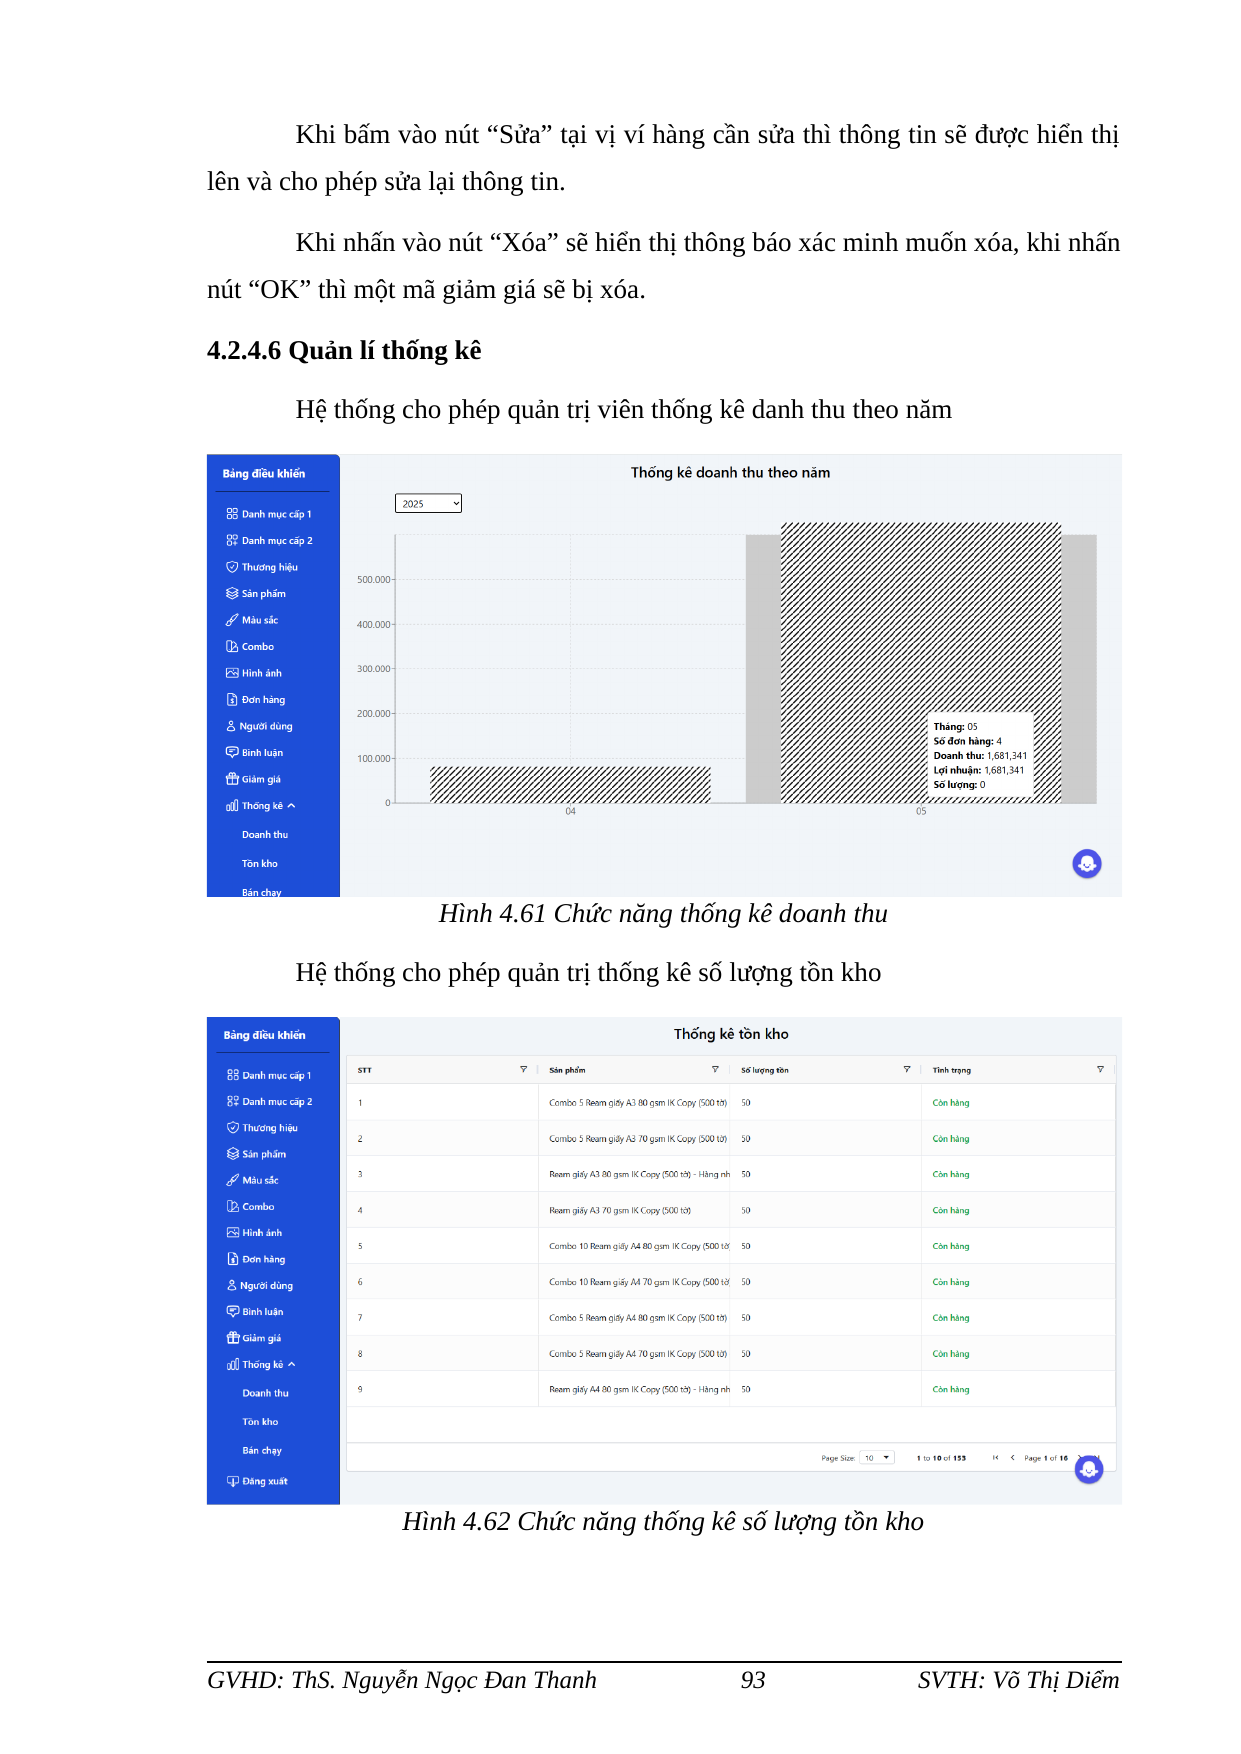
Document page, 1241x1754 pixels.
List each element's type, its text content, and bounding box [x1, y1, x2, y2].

text Hệ thống cho phép quản trị viên thống kê danh thu theo năm [207, 393, 1122, 424]
text Khi nhấn vào nút “Xóa” sẽ hiển thị thông báo xác minh muốn xóa, khi nhấn nút “OK” thì một mã giảm giá sẽ bị xóa. [207, 226, 1122, 304]
text Hệ thống cho phép quản trị thống kê số lượng tồn kho [207, 956, 1122, 987]
picture [206, 1017, 1123, 1505]
text Khi bấm vào nút “Sửa” tại vị ví hàng cần sửa thì thông tin sẽ được hiển thị lên và cho phép sửa lại thông tin. [207, 118, 1122, 196]
subtitle Quản lí thống kê [207, 334, 1122, 365]
picture [206, 454, 1123, 897]
